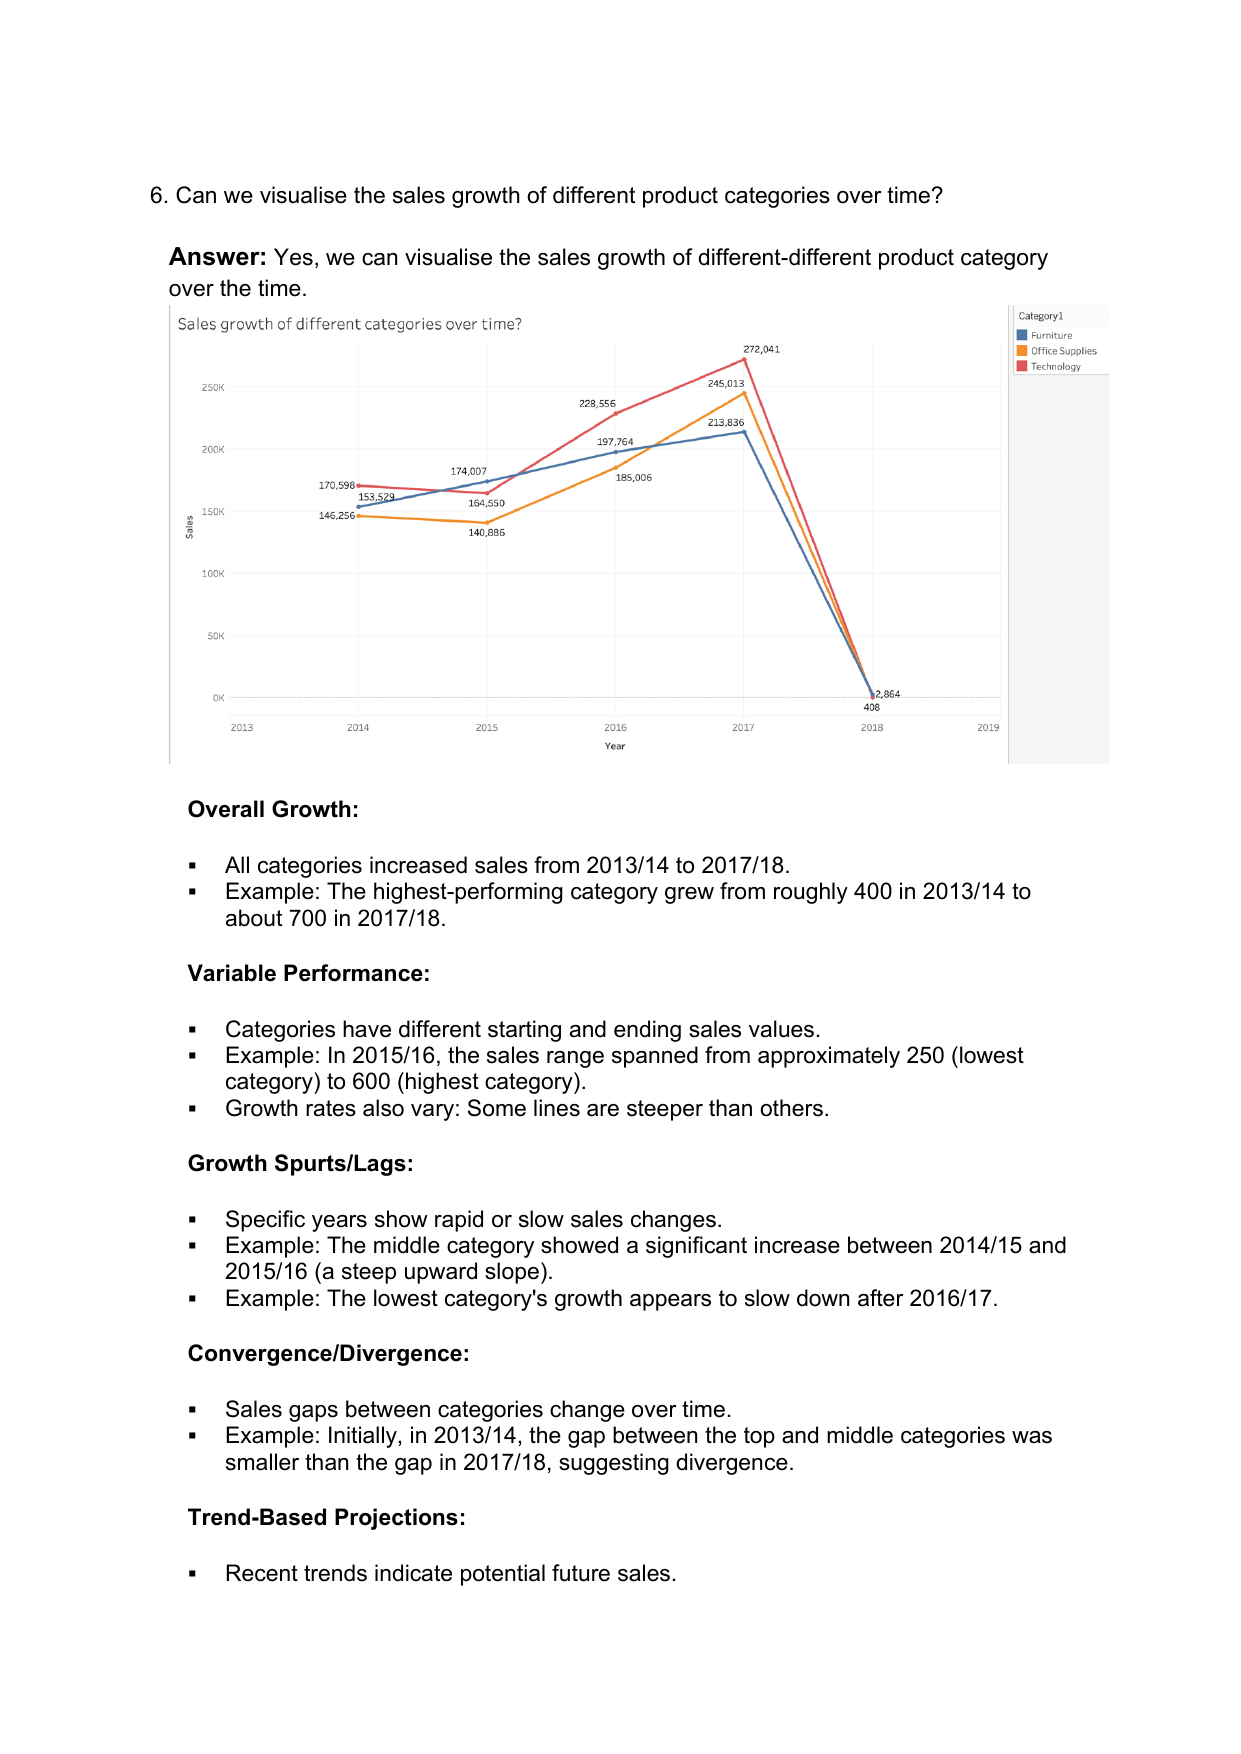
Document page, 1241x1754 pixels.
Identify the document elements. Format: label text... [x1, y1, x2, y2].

picture [168, 305, 1110, 764]
text Overall Growth: [150, 796, 1090, 823]
text Growth Spurts/Lags: [150, 1150, 1090, 1176]
text Trend-Based Projections: [150, 1504, 1090, 1530]
list Example: Initially, in 2013/14, the gap between the top and middle categories was smaller than the gap in 2017/18, suggesting divergence. [187, 1422, 1090, 1475]
list Example: The middle category showed a significant increase between 2014/15 and 2015/16 (a steep upward slope). [187, 1232, 1090, 1285]
list Example: In 2015/16, the sales range spanned from approximately 250 (lowest category) to 600 (highest category). [187, 1042, 1090, 1094]
list Sales gaps between categories change over time. [187, 1396, 1090, 1422]
text 6. Can we visualise the sales growth of different product categories over time? [150, 182, 1090, 208]
list Example: The lowest category's growth appears to slow down after 2016/17. [187, 1285, 1090, 1311]
list All categories increased sales from 2013/14 to 2017/18. [187, 852, 1090, 878]
text Variable Performance: [150, 960, 1090, 986]
list Categories have different starting and ending sales values. [187, 1016, 1090, 1042]
list Growth rates also vary: Some lines are steeper than others. [187, 1094, 1090, 1121]
list Recent trends indicate potential future sales. [187, 1559, 1090, 1586]
list Example: The highest-performing category grew from roughly 400 in 2013/14 to about 700 in 2017/18. [187, 878, 1090, 931]
text Convergence/Divergence: [150, 1340, 1090, 1367]
list Specific years show rapid or slow sales changes. [187, 1206, 1090, 1232]
text Answer: Yes, we can visualise the sales growth of different-different product category over the time. [169, 242, 1090, 301]
